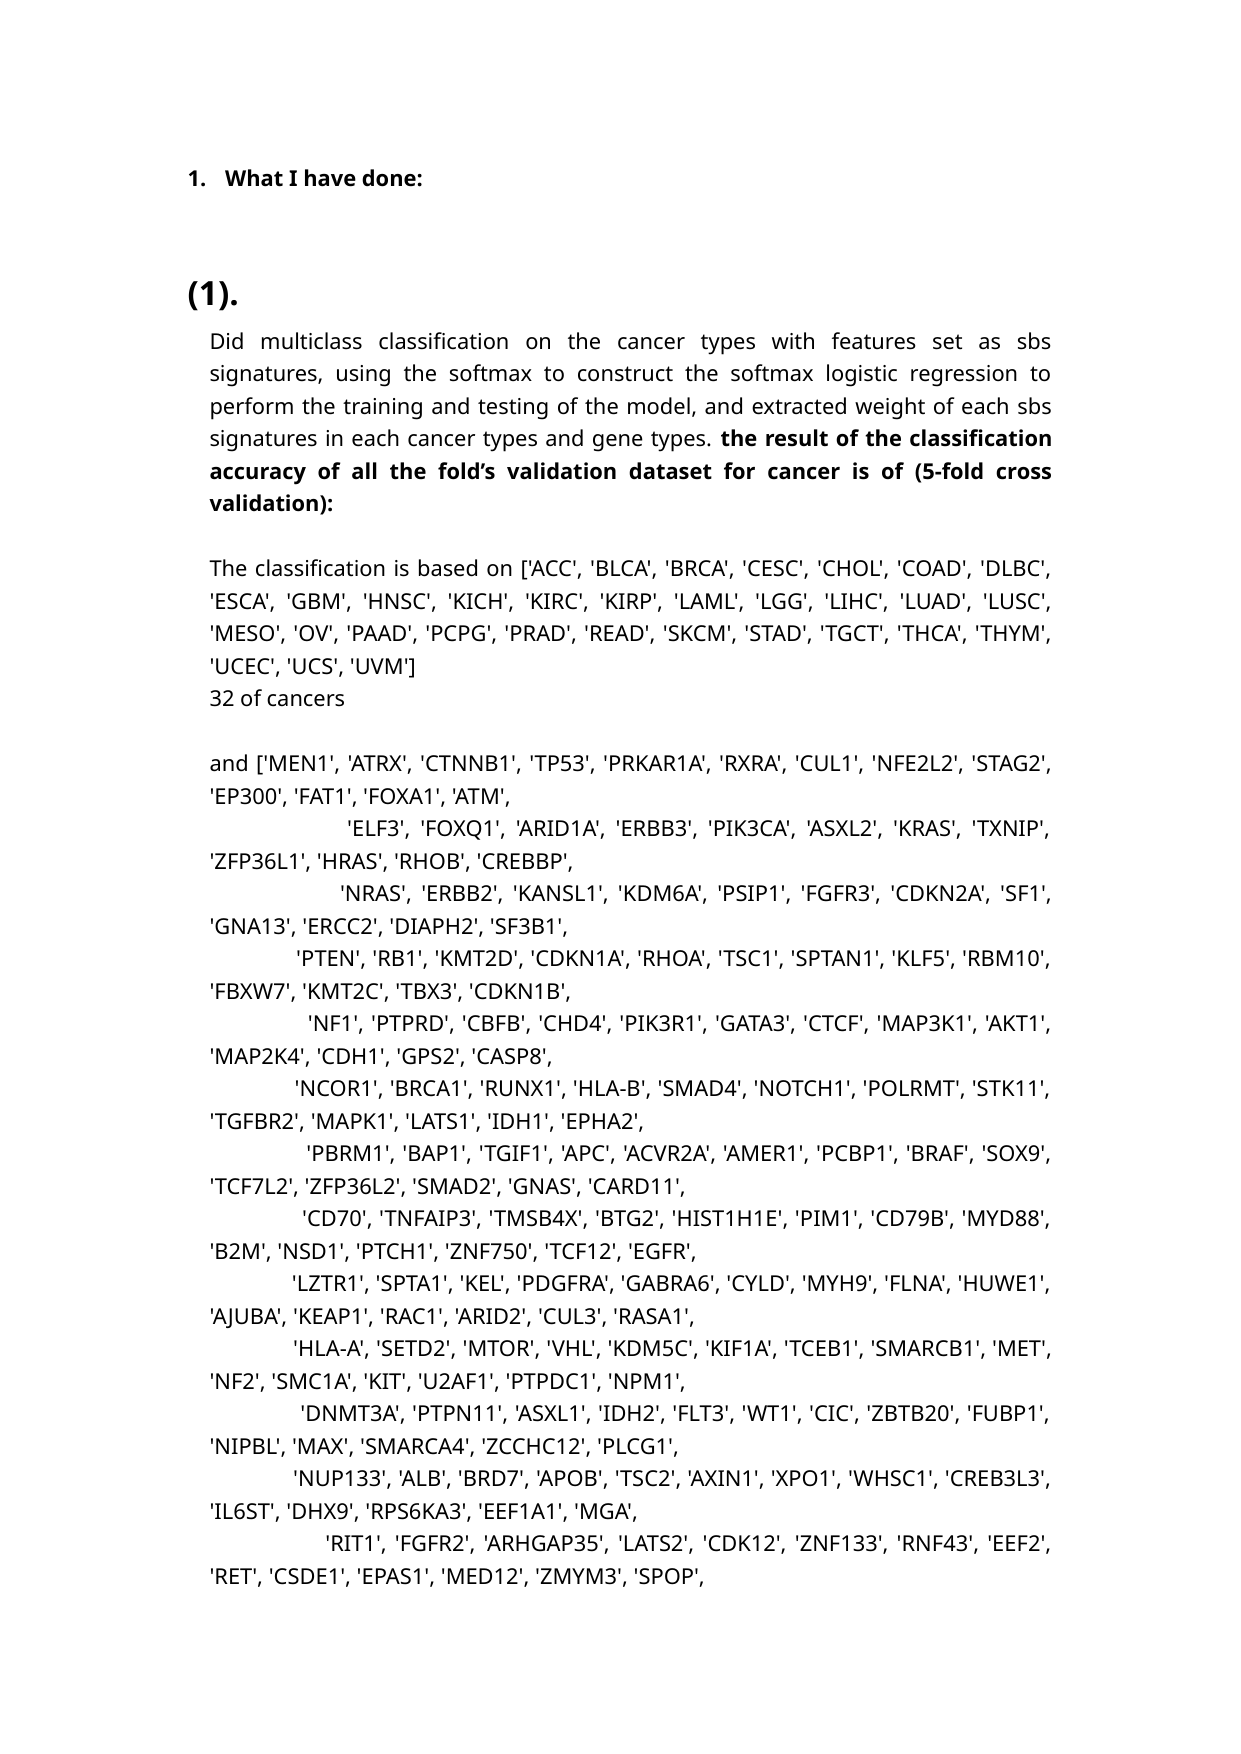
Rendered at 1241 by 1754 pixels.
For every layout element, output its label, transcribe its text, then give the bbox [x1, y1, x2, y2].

text 'ELF3', 'FOXQ1', 'ARID1A', 'ERBB3', 'PIK3CA', 'ASXL2', 'KRAS', 'TXNIP', 'ZFP36L1', 'HRAS', 'RHOB', 'CREBBP', [209, 812, 1053, 877]
text 32 of cancers [209, 682, 1053, 714]
list What I have done: [187, 162, 1053, 194]
text 'RIT1', 'FGFR2', 'ARHGAP35', 'LATS2', 'CDK12', 'ZNF133', 'RNF43', 'EEF2', 'RET', 'CSDE1', 'EPAS1', 'MED12', 'ZMYM3', 'SPOP', [209, 1527, 1053, 1592]
text 'PTEN', 'RB1', 'KMT2D', 'CDKN1A', 'RHOA', 'TSC1', 'SPTAN1', 'KLF5', 'RBM10', 'FBXW7', 'KMT2C', 'TBX3', 'CDKN1B', [209, 942, 1053, 1007]
text 'HLA-A', 'SETD2', 'MTOR', 'VHL', 'KDM5C', 'KIF1A', 'TCEB1', 'SMARCB1', 'MET', 'NF2', 'SMC1A', 'KIT', 'U2AF1', 'PTPDC1', 'NPM1', [209, 1332, 1053, 1397]
text 'NRAS', 'ERBB2', 'KANSL1', 'KDM6A', 'PSIP1', 'FGFR3', 'CDKN2A', 'SF1', 'GNA13', 'ERCC2', 'DIAPH2', 'SF3B1', [209, 877, 1053, 942]
text 'PBRM1', 'BAP1', 'TGIF1', 'APC', 'ACVR2A', 'AMER1', 'PCBP1', 'BRAF', 'SOX9', 'TCF7L2', 'ZFP36L2', 'SMAD2', 'GNAS', 'CARD11', [209, 1137, 1053, 1202]
text 'LZTR1', 'SPTA1', 'KEL', 'PDGFRA', 'GABRA6', 'CYLD', 'MYH9', 'FLNA', 'HUWE1', 'AJUBA', 'KEAP1', 'RAC1', 'ARID2', 'CUL3', 'RASA1', [209, 1267, 1053, 1332]
text 'NF1', 'PTPRD', 'CBFB', 'CHD4', 'PIK3R1', 'GATA3', 'CTCF', 'MAP3K1', 'AKT1', 'MAP2K4', 'CDH1', 'GPS2', 'CASP8', [209, 1007, 1053, 1072]
text 'CD70', 'TNFAIP3', 'TMSB4X', 'BTG2', 'HIST1H1E', 'PIM1', 'CD79B', 'MYD88', 'B2M', 'NSD1', 'PTCH1', 'ZNF750', 'TCF12', 'EGFR', [209, 1202, 1053, 1267]
list Did multiclass classification on the cancer types with features set as sbs signatures, using the softmax to construct the softmax logistic regression to perform the training and testing of the model, and extracted weight of each sbs signatures in each cancer types and gene types. the result of the classification accuracy of all the fold’s validation dataset for cancer is of (5-fold cross validation): [209, 324, 1053, 519]
text 'NCOR1', 'BRCA1', 'RUNX1', 'HLA-B', 'SMAD4', 'NOTCH1', 'POLRMT', 'STK11', 'TGFBR2', 'MAPK1', 'LATS1', 'IDH1', 'EPHA2', [209, 1072, 1053, 1137]
text 'DNMT3A', 'PTPN11', 'ASXL1', 'IDH2', 'FLT3', 'WT1', 'CIC', 'ZBTB20', 'FUBP1', 'NIPBL', 'MAX', 'SMARCA4', 'ZCCHC12', 'PLCG1', [209, 1397, 1053, 1462]
text The classification is based on ['ACC', 'BLCA', 'BRCA', 'CESC', 'CHOL', 'COAD', 'DLBC', 'ESCA', 'GBM', 'HNSC', 'KICH', 'KIRC', 'KIRP', 'LAML', 'LGG', 'LIHC', 'LUAD', 'LUSC', 'MESO', 'OV', 'PAAD', 'PCPG', 'PRAD', 'READ', 'SKCM', 'STAD', 'TGCT', 'THCA', 'THYM', 'UCEC', 'UCS', 'UVM'] [209, 552, 1053, 682]
text 'NUP133', 'ALB', 'BRD7', 'APOB', 'TSC2', 'AXIN1', 'XPO1', 'WHSC1', 'CREB3L3', 'IL6ST', 'DHX9', 'RPS6KA3', 'EEF1A1', 'MGA', [209, 1462, 1053, 1527]
text and ['MEN1', 'ATRX', 'CTNNB1', 'TP53', 'PRKAR1A', 'RXRA', 'CUL1', 'NFE2L2', 'STAG2', 'EP300', 'FAT1', 'FOXA1', 'ATM', [209, 747, 1053, 812]
text (1). [187, 259, 1053, 324]
